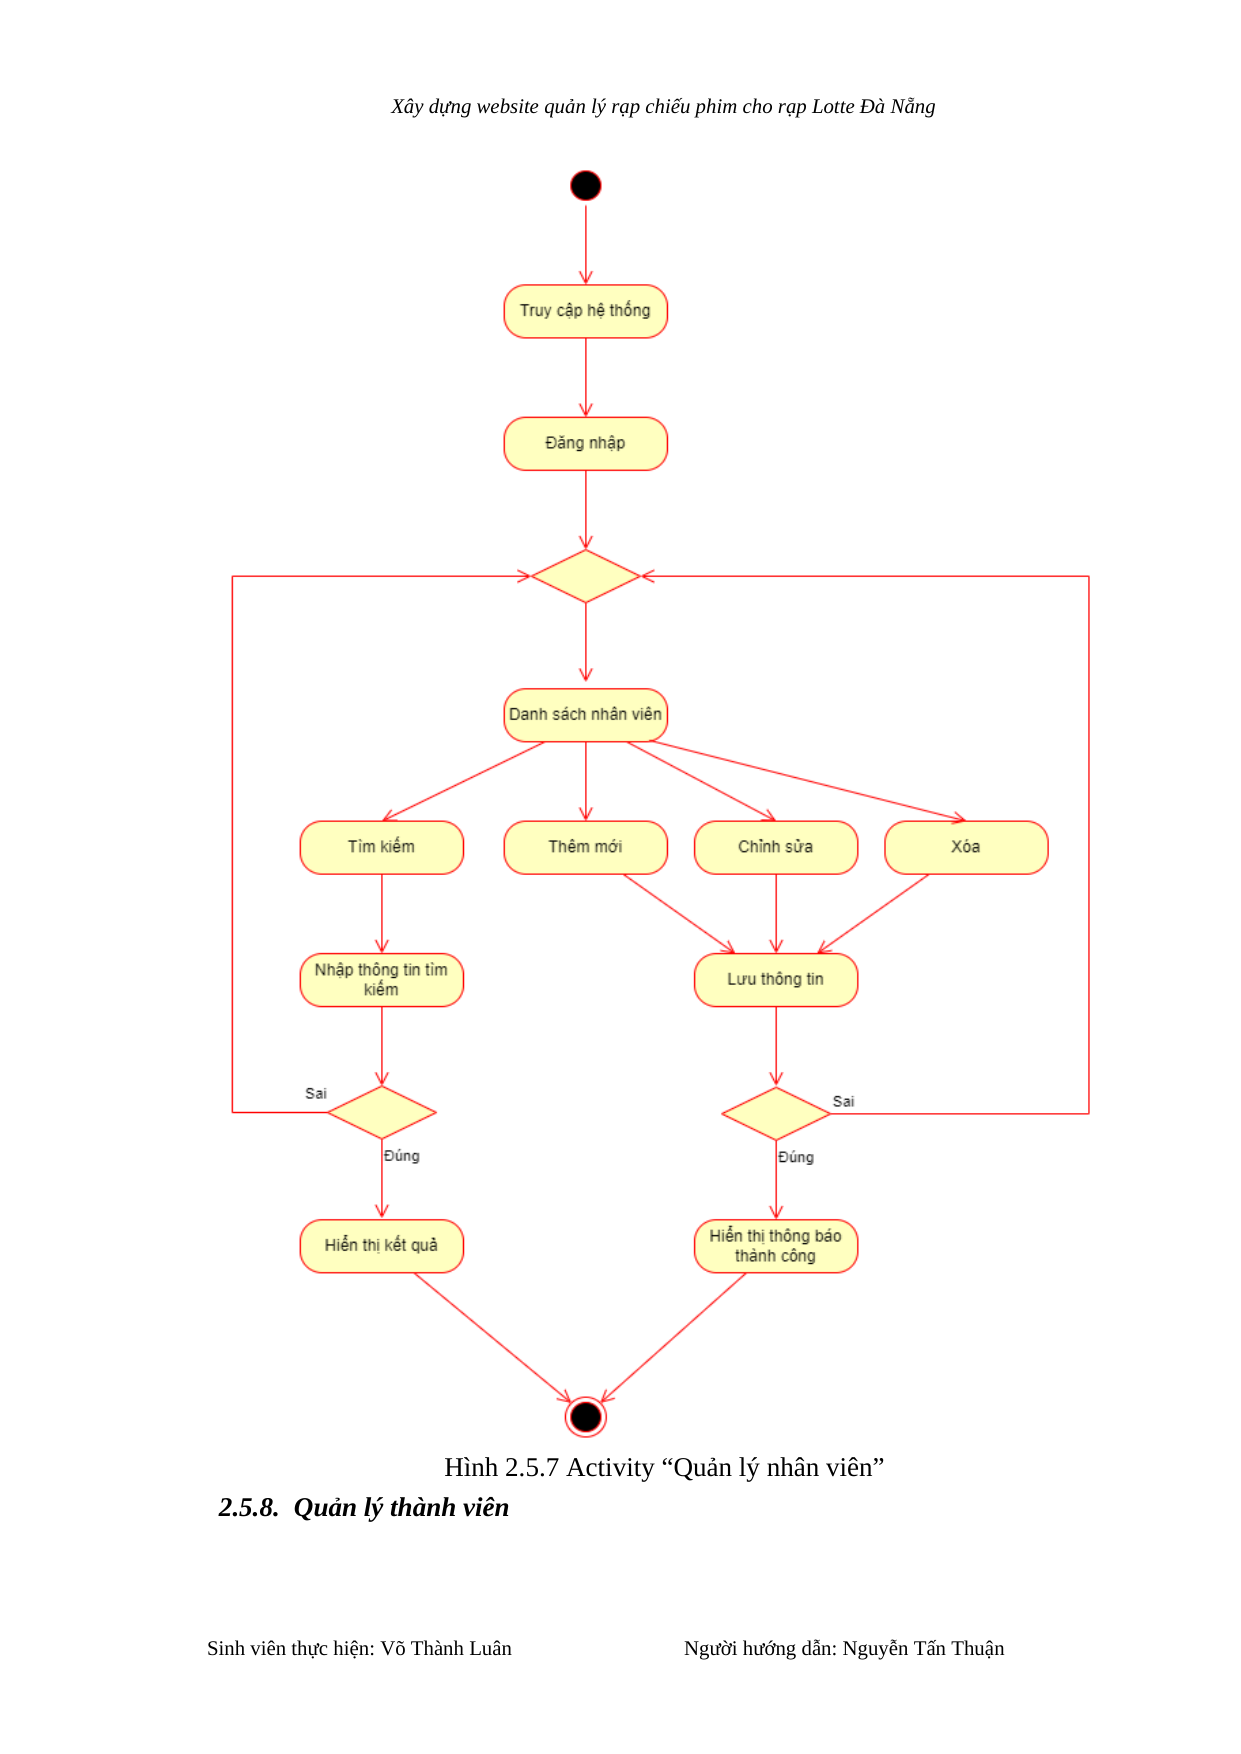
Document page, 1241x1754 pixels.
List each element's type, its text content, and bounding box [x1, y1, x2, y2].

list Quản lý thành viên [219, 1491, 1122, 1522]
picture [206, 152, 1117, 1451]
text Hình 2.5.7 Activity “Quản lý nhân viên” [207, 1451, 1122, 1482]
